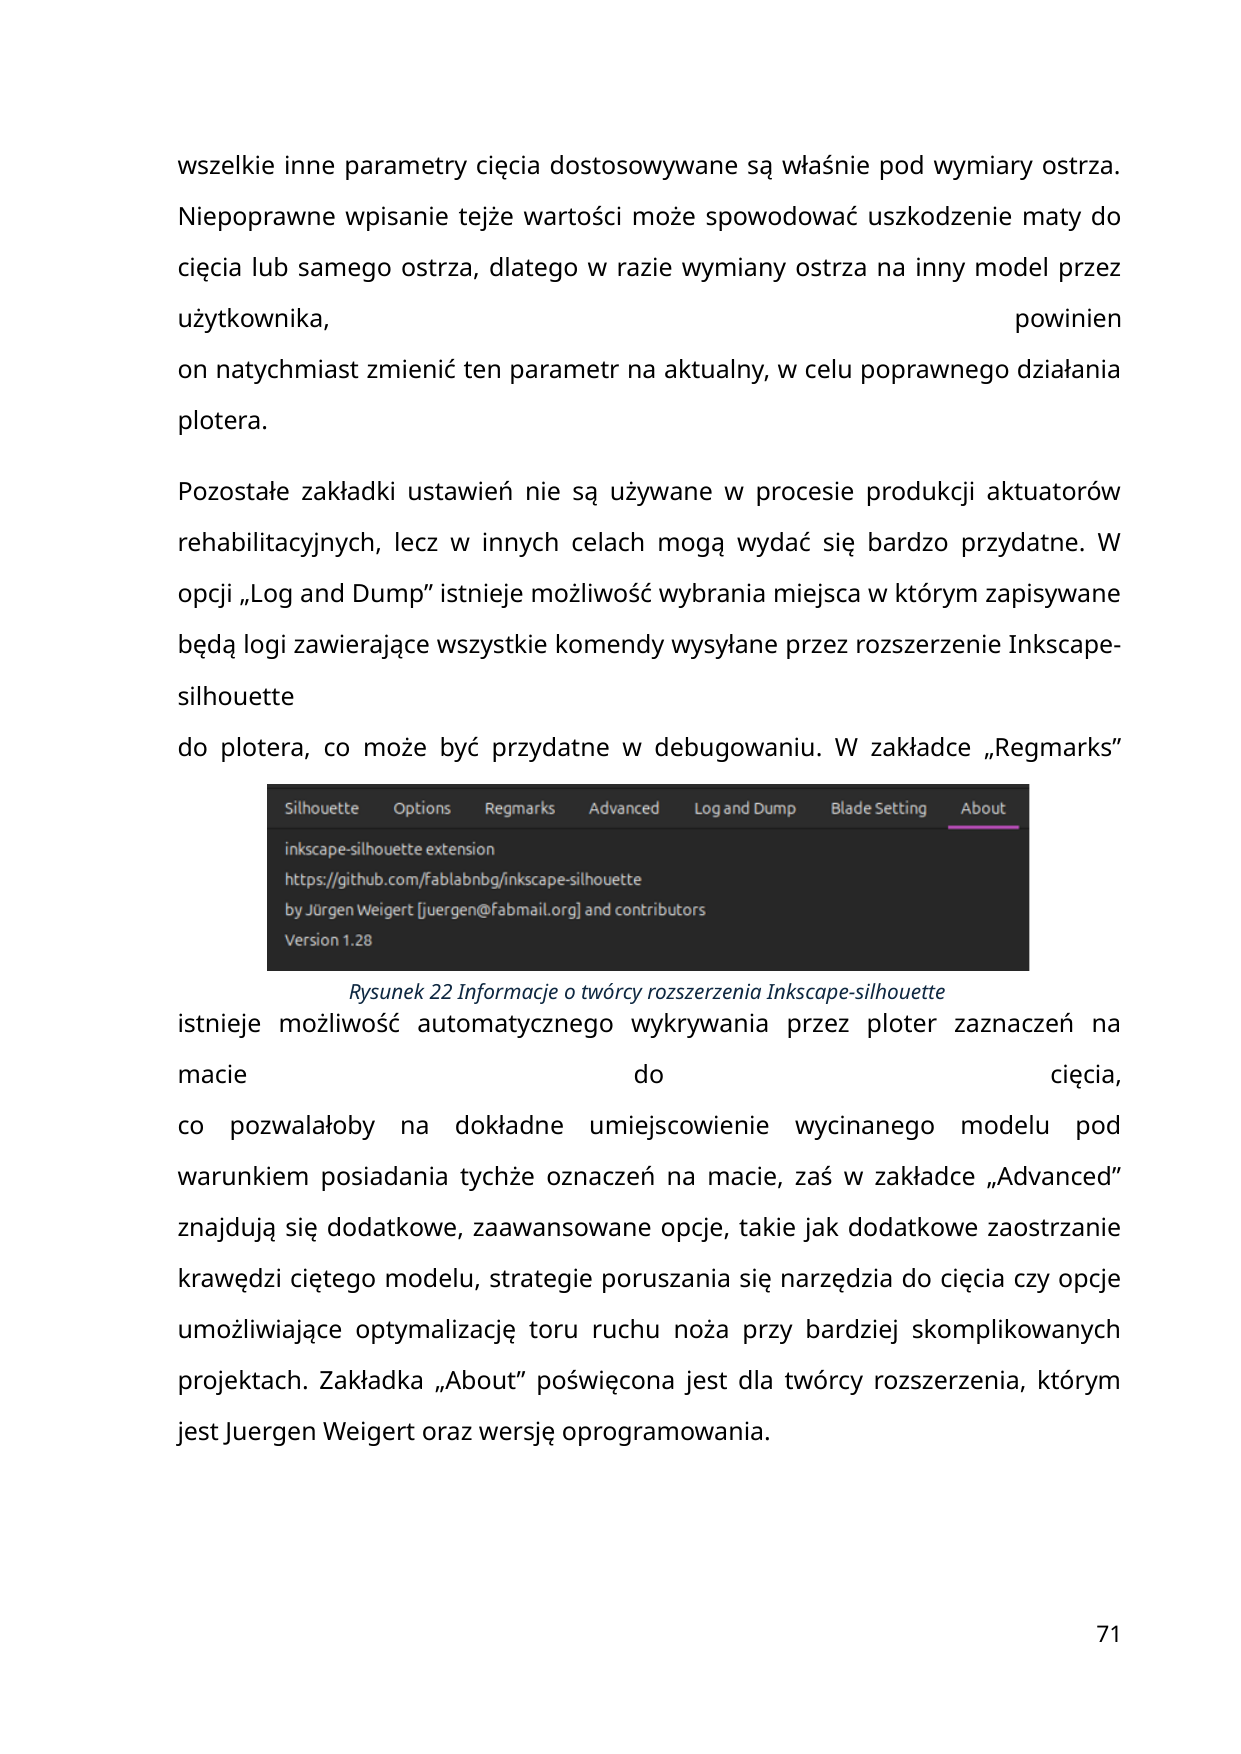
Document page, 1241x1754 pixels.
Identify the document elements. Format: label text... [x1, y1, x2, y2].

picture [267, 784, 1030, 971]
text Pozostałe zakładki ustawień nie są używane w procesie produkcji aktuatorów rehabilitacyjnych, lecz w innych celach mogą wydać się bardzo przydatne. W opcji „Log and Dump” istnieje możliwość wybrania miejsca w którym zapisywane będą logi zawierające wszystkie komendy wysyłane przez rozszerzenie Inkscape-silhouette do plotera, co może być przydatne w debugowaniu. W zakładce „Regmarks” istnieje możliwość automatycznego wykrywania przez ploter zaznaczeń na macie do cięcia, co pozwalałoby na dokładne umiejscowienie wycinanego modelu pod warunkiem posiadania tychże oznaczeń na macie, zaś w zakładce „Advanced” znajdują się dodatkowe, zaawansowane opcje, takie jak dodatkowe zaostrzanie krawędzi ciętego modelu, strategie poruszania się narzędzia do cięcia czy opcje umożliwiające optymalizację toru ruchu noża przy bardziej skomplikowanych projektach. Zakładka „About” poświęcona jest dla twórcy rozszerzenia, którym jest Juergen Weigert oraz wersję oprogramowania. [177, 474, 1122, 1448]
